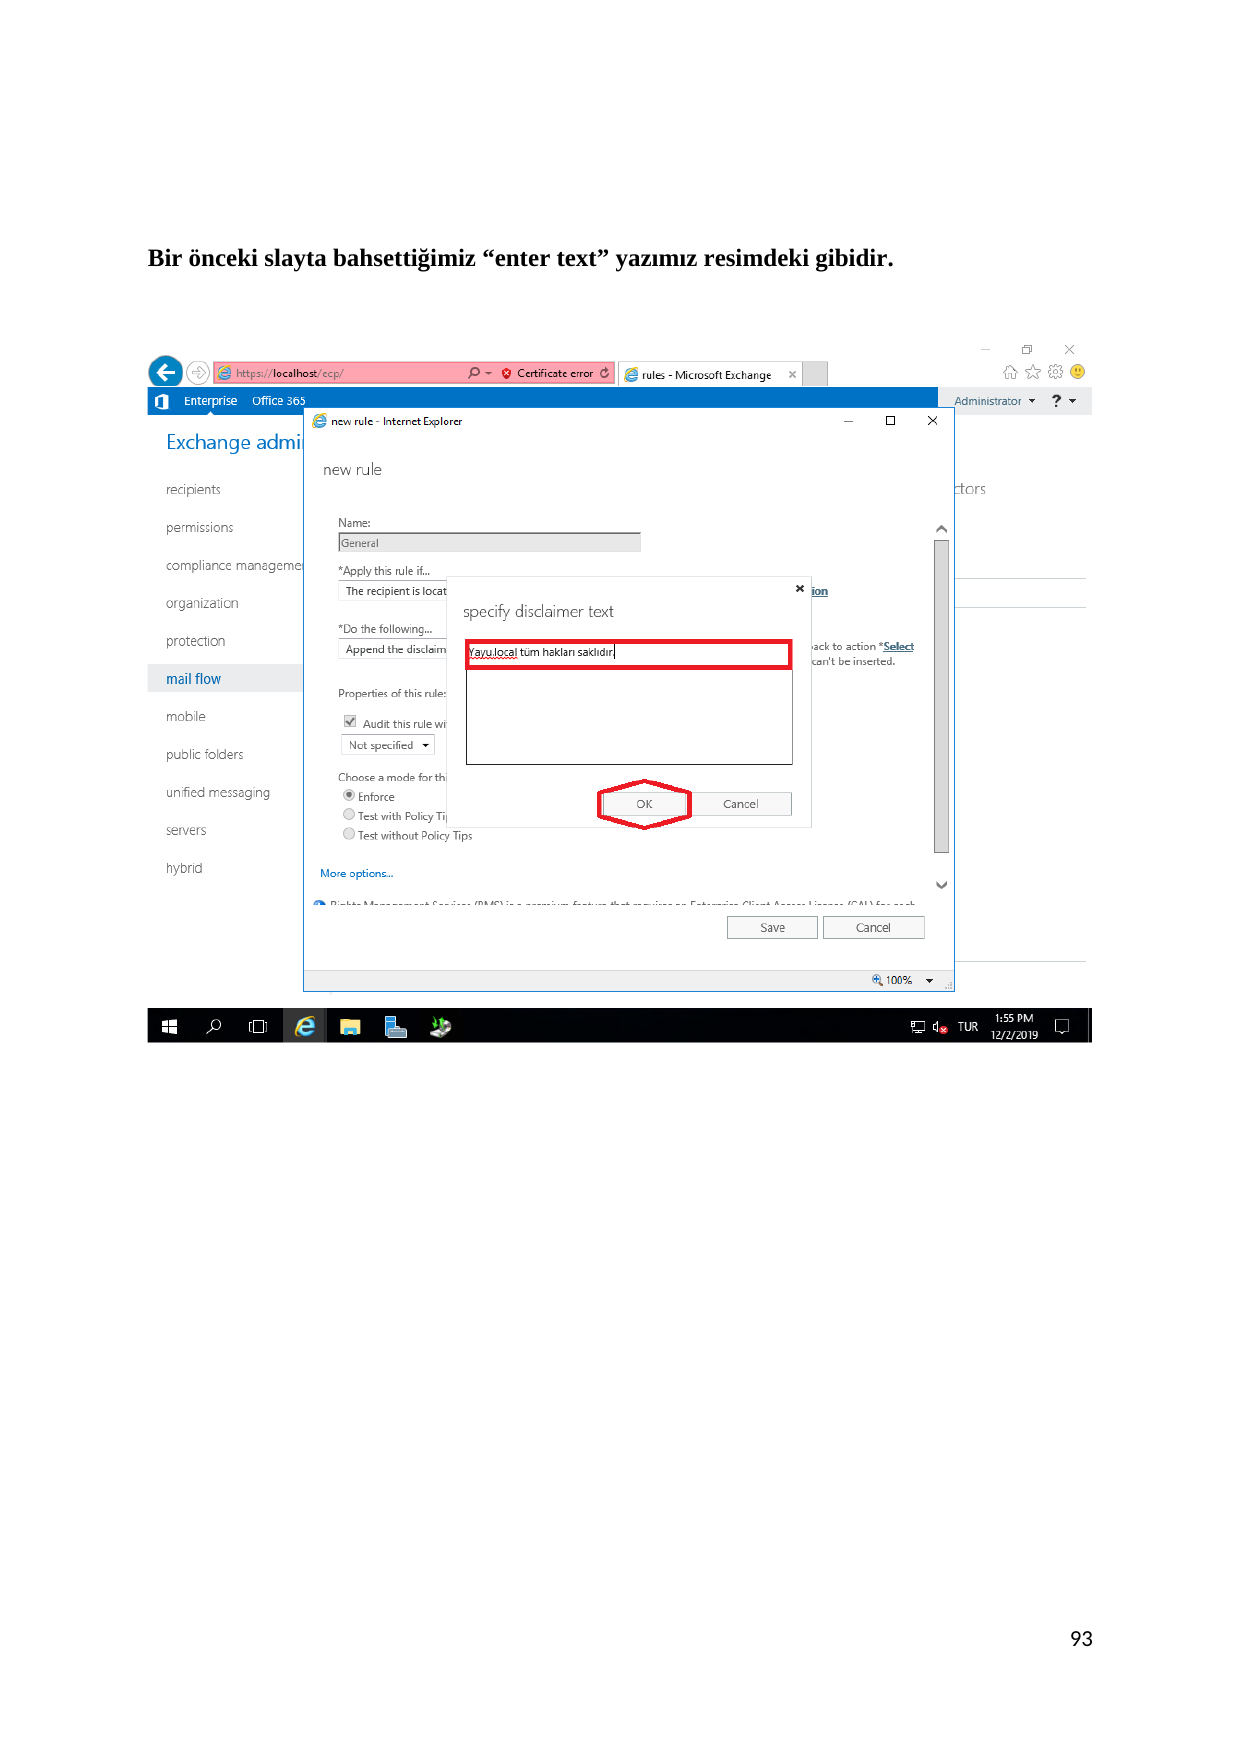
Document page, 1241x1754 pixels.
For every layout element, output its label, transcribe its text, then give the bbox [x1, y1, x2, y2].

picture [147, 338, 1092, 1043]
text Bir önceki slayta bahsettiğimiz “enter text” yazımız resimdeki gibidir. [148, 243, 1093, 272]
